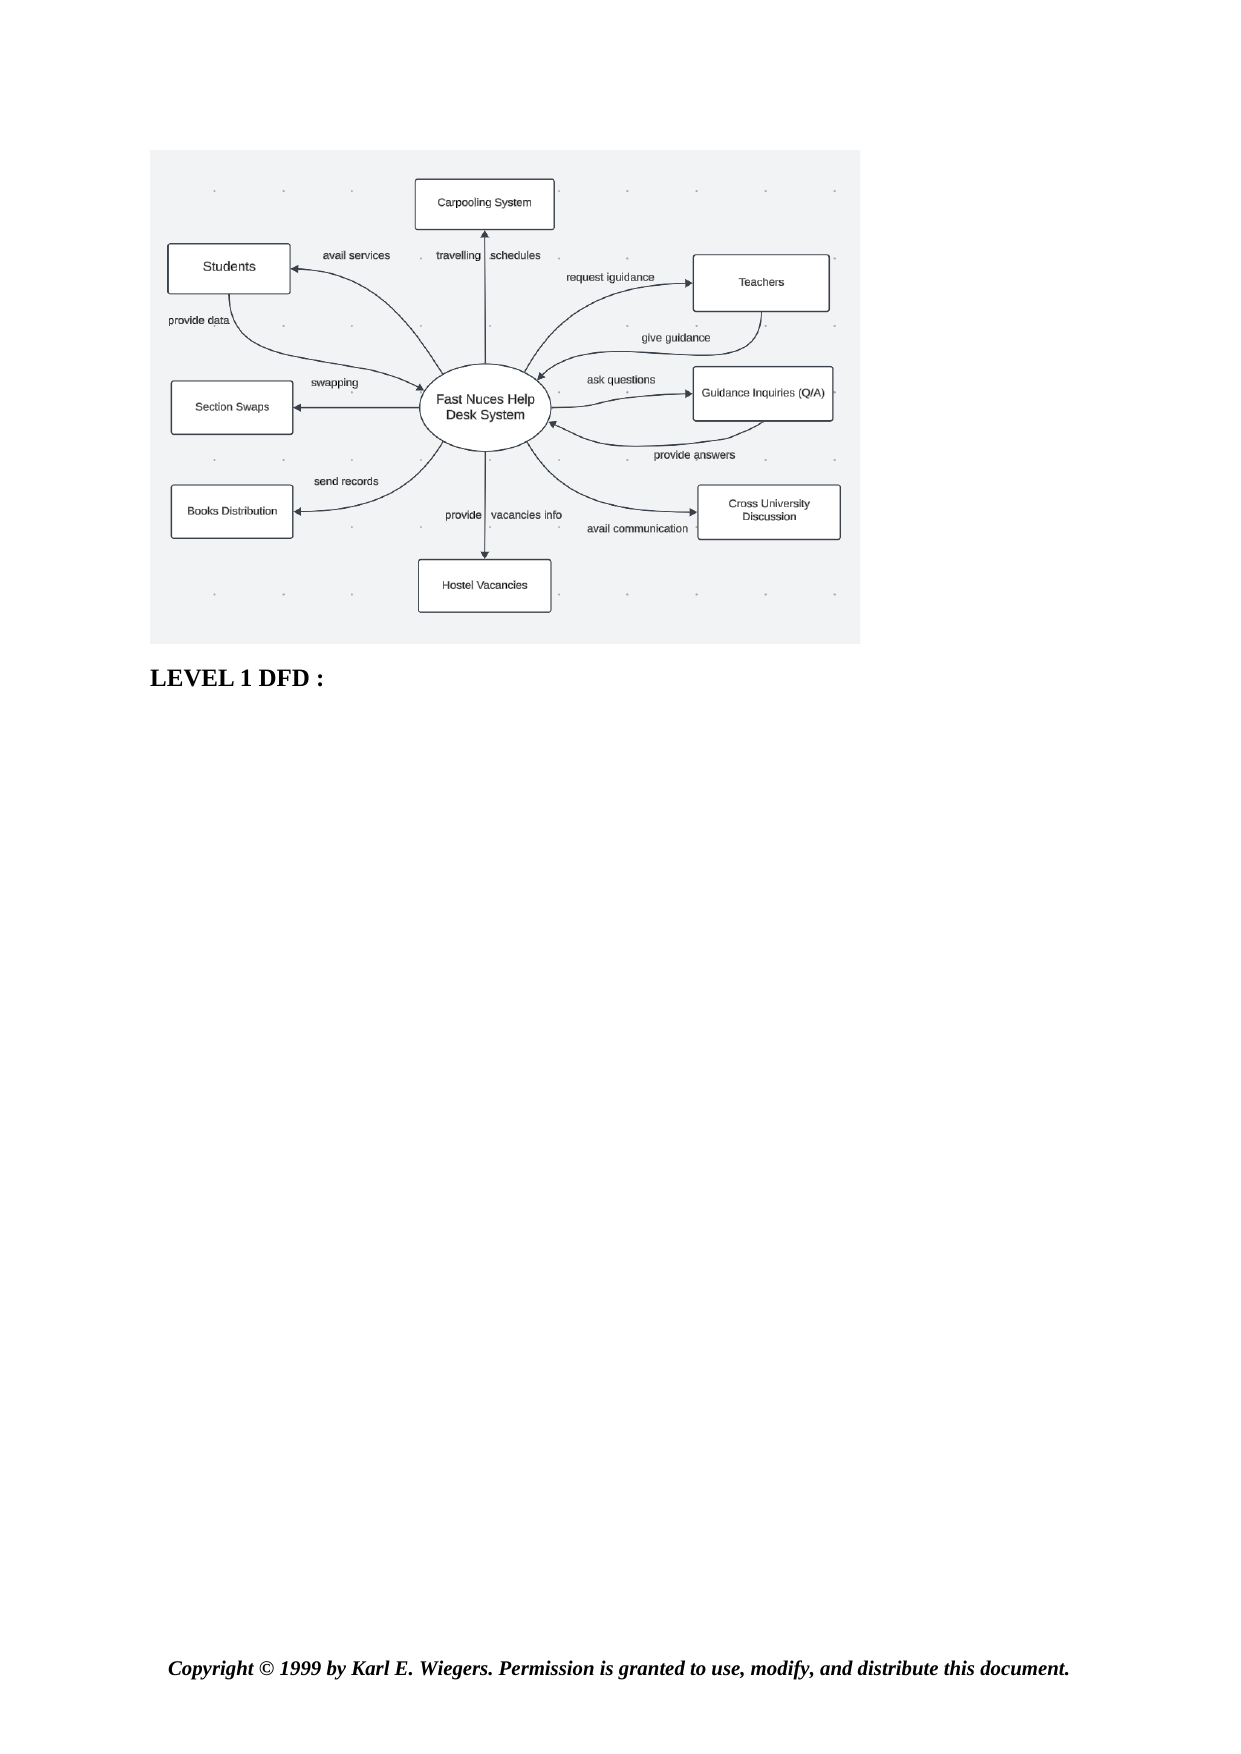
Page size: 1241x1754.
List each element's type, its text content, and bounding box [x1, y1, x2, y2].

text LEVEL 1 DFD : [150, 663, 1090, 692]
picture [150, 150, 861, 644]
